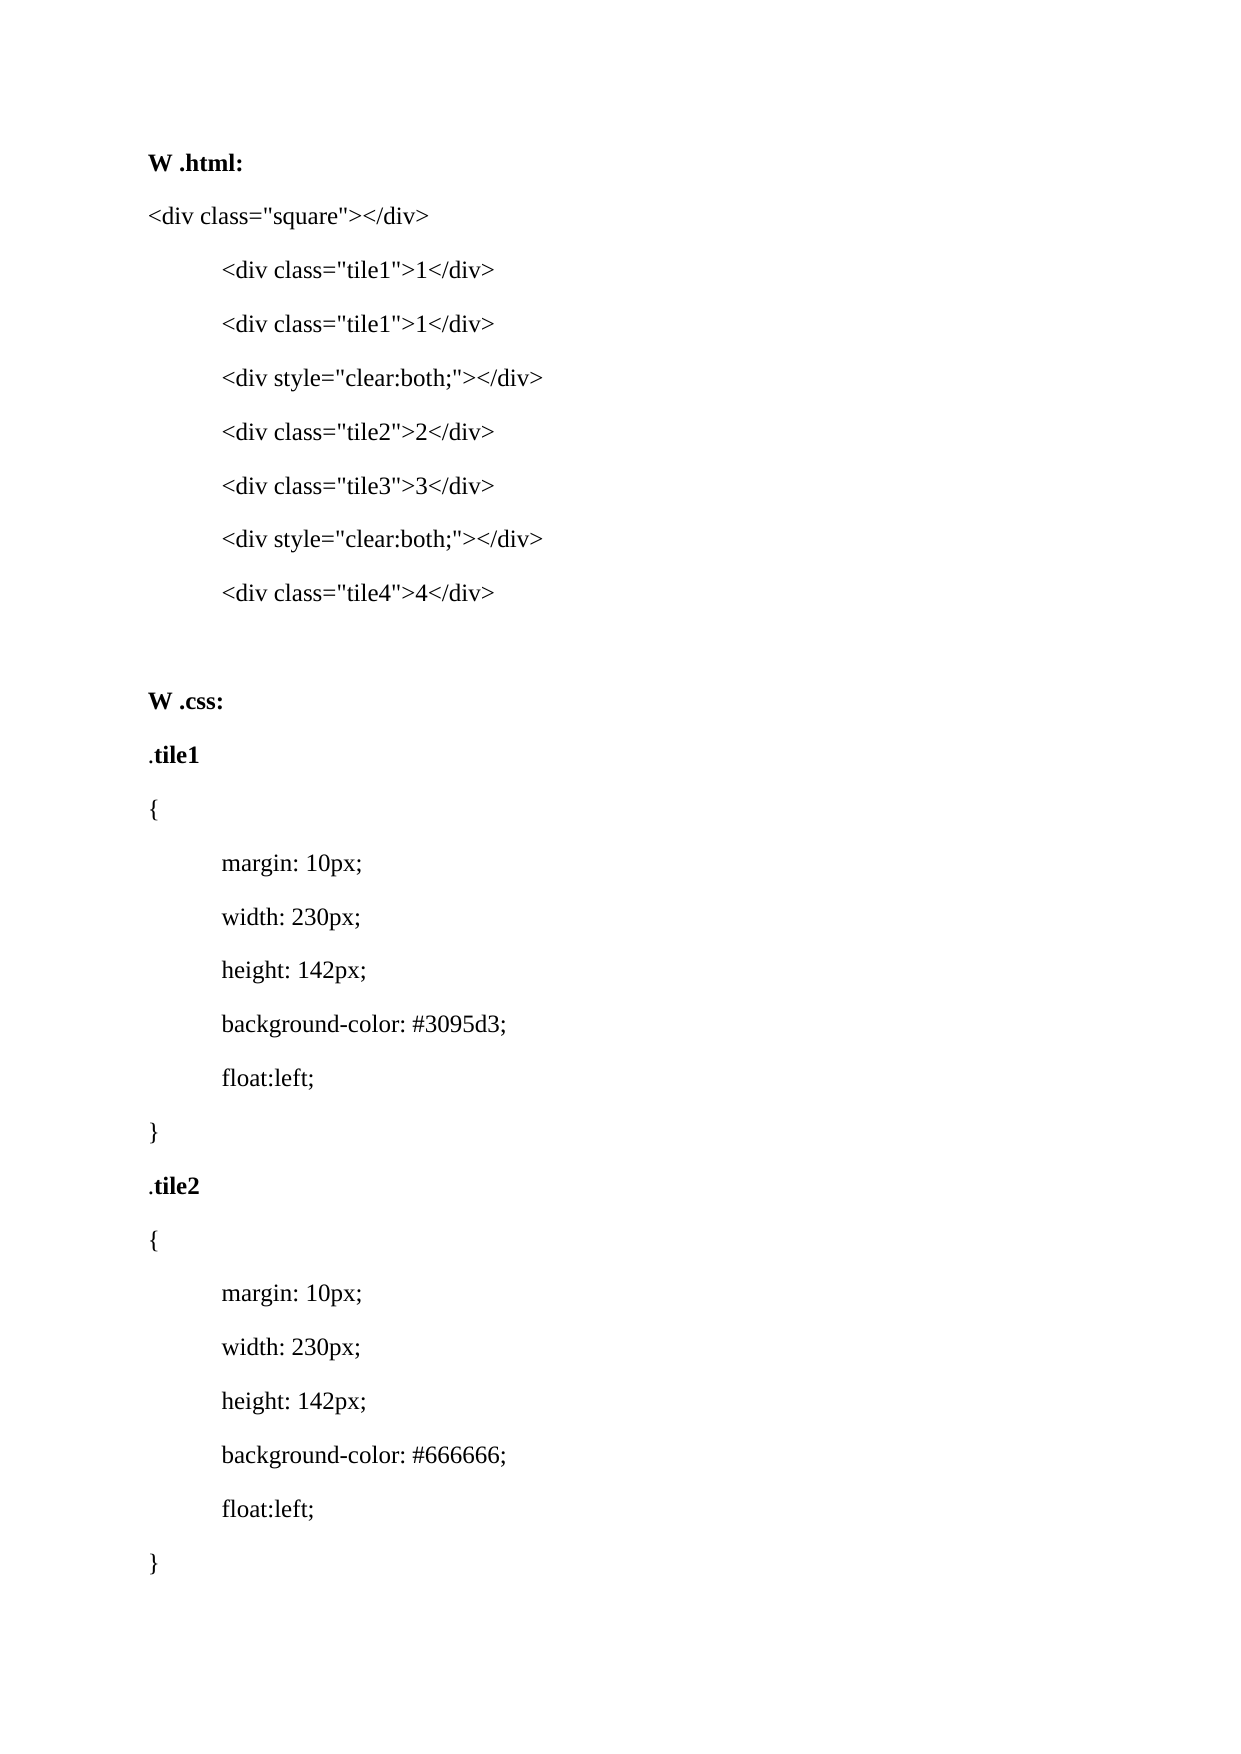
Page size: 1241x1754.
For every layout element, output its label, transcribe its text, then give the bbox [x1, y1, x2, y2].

text <div class="square"></div> [148, 201, 1093, 230]
text height: 142px; [148, 1386, 1093, 1415]
text W .css: [148, 686, 1093, 715]
text margin: 10px; [148, 1278, 1093, 1307]
text <div class="tile4">4</div> [148, 578, 1093, 607]
text background-color: #3095d3; [148, 1009, 1093, 1038]
text margin: 10px; [148, 848, 1093, 876]
text <div style="clear:both;"></div> [148, 363, 1093, 392]
text } [148, 1548, 1093, 1577]
text width: 230px; [148, 902, 1093, 930]
text .tile2 [148, 1171, 1093, 1199]
text float:left; [148, 1494, 1093, 1523]
text <div class="tile3">3</div> [148, 471, 1093, 499]
text background-color: #666666; [148, 1440, 1093, 1469]
text <div style="clear:both;"></div> [148, 524, 1093, 553]
text { [148, 1225, 1093, 1253]
text { [148, 794, 1093, 823]
text float:left; [148, 1063, 1093, 1092]
text <div class="tile2">2</div> [148, 417, 1093, 446]
text height: 142px; [148, 955, 1093, 984]
text W .html: [148, 148, 1093, 176]
text } [148, 1117, 1093, 1146]
text width: 230px; [148, 1332, 1093, 1361]
text .tile1 [148, 740, 1093, 769]
text <div class="tile1">1</div> [148, 309, 1093, 338]
text <div class="tile1">1</div> [148, 255, 1093, 284]
